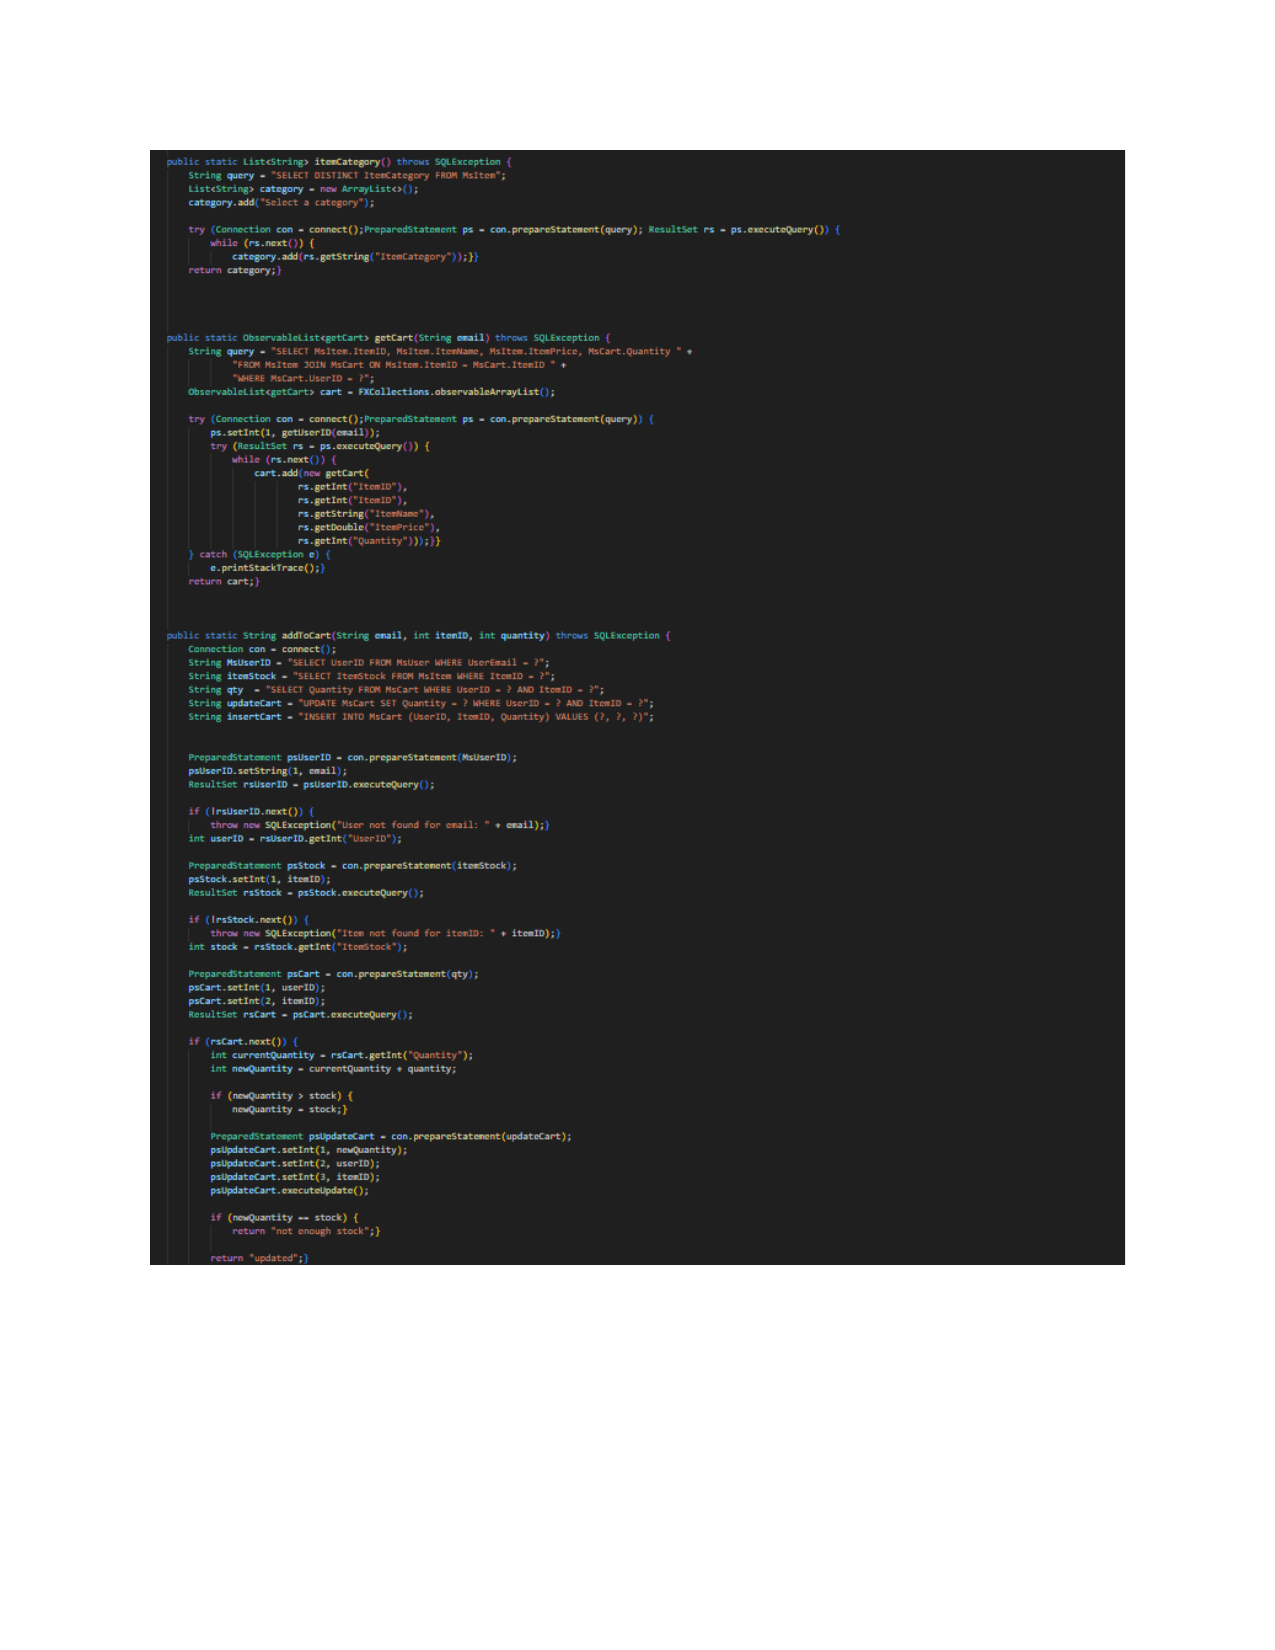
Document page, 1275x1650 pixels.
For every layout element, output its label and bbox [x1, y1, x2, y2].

picture [150, 150, 1125, 1265]
